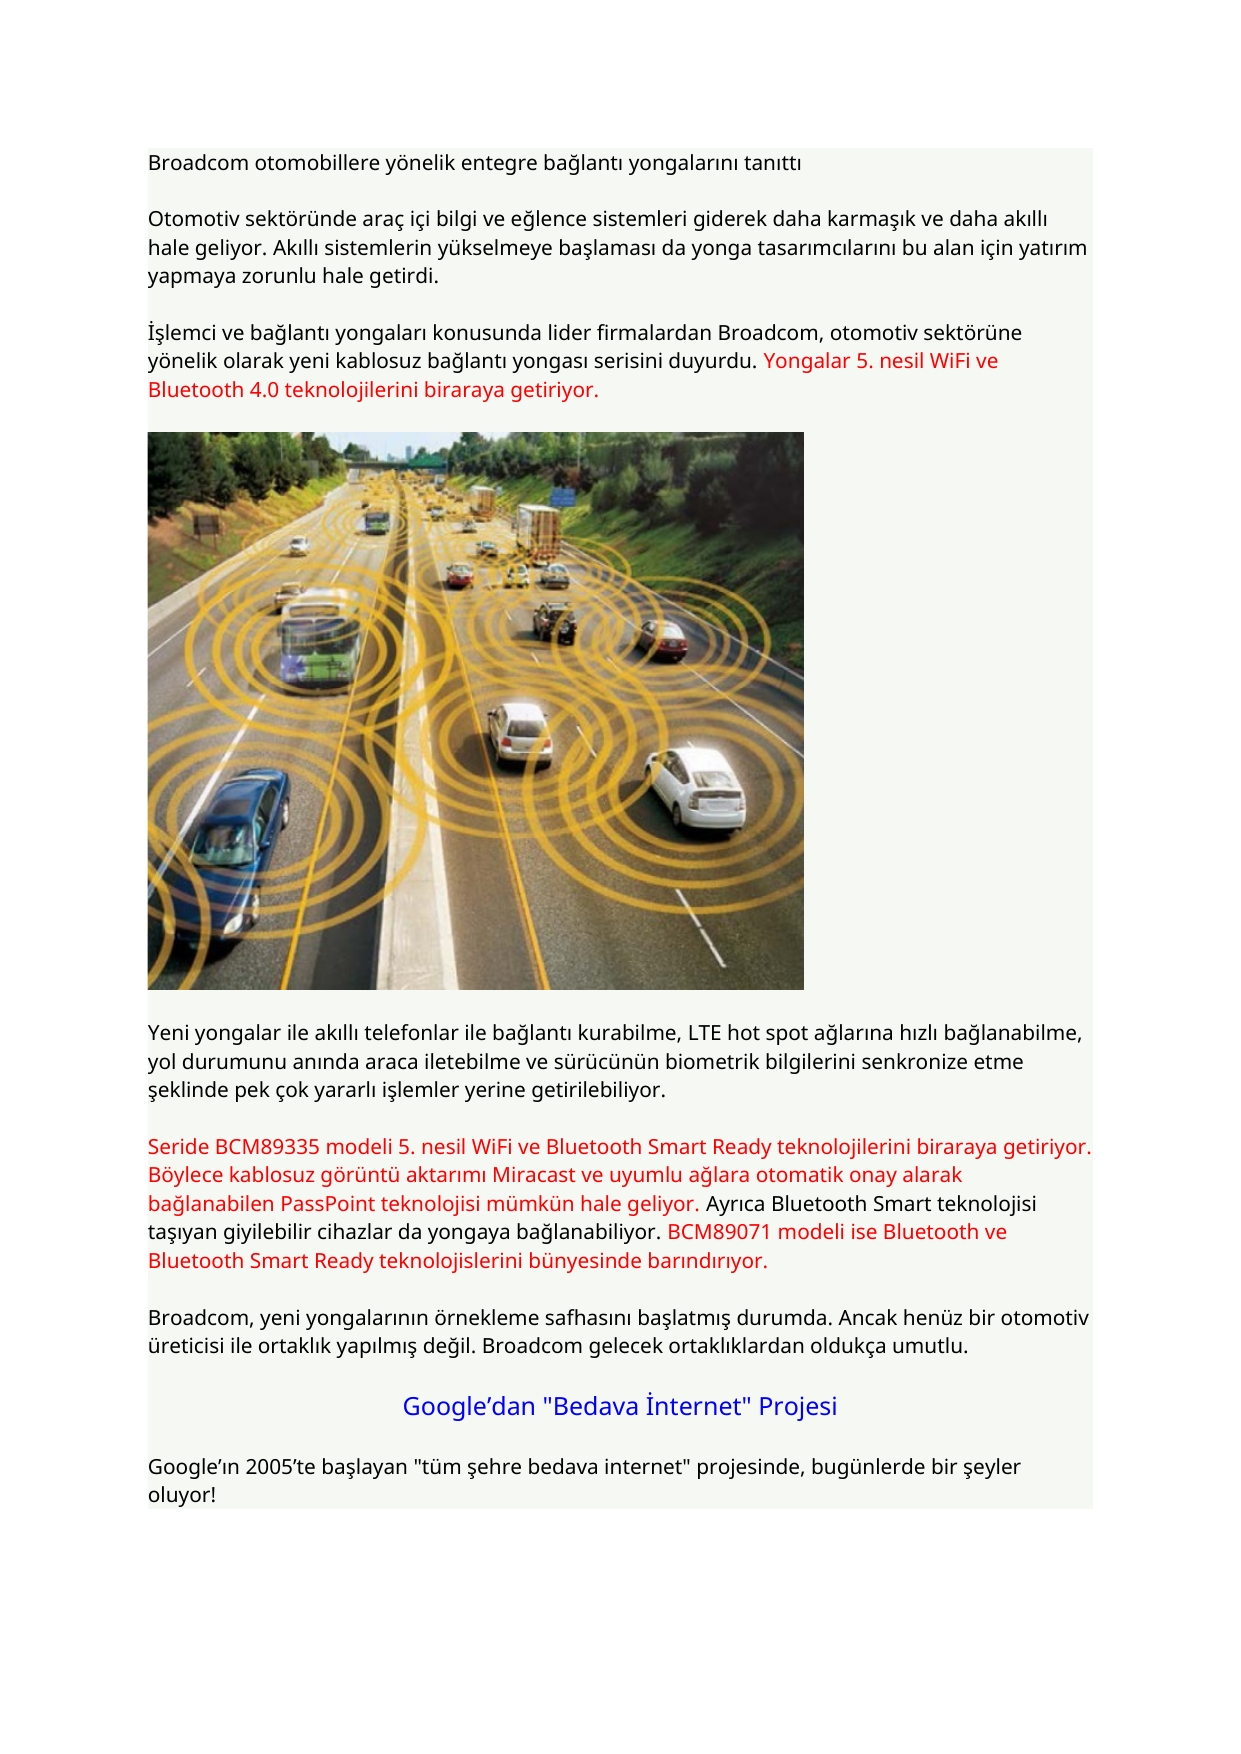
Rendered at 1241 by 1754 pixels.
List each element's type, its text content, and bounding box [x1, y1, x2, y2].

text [148, 148, 1093, 1360]
text Google’dan "Bedava İnternet" Projesi [148, 1389, 1093, 1423]
text Google’ın 2005’te başlayan "tüm şehre bedava internet" projesinde, bugünlerde bir şeyler oluyor! [148, 1452, 1093, 1509]
picture [147, 432, 804, 990]
